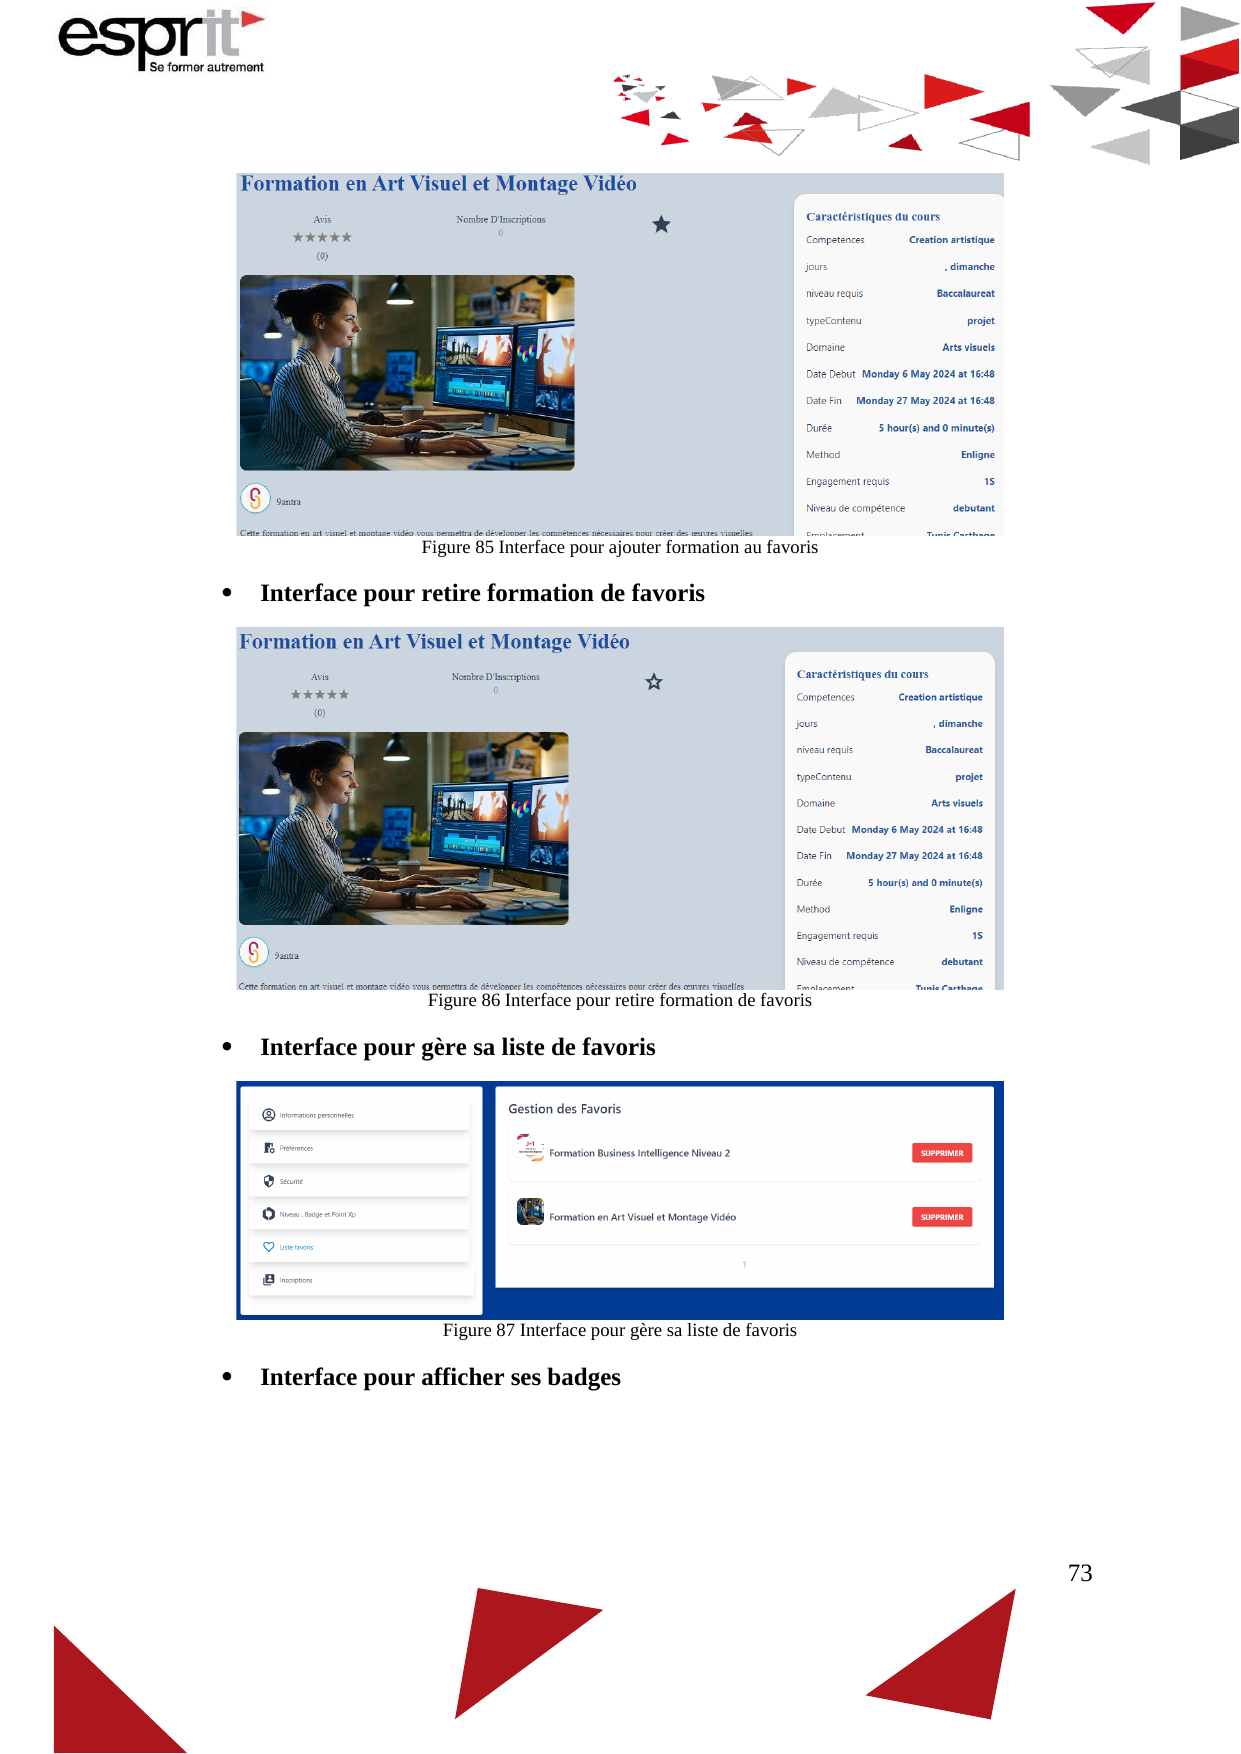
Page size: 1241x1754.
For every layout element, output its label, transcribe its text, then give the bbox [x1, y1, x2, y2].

picture [613, 0, 1241, 167]
picture [236, 173, 1004, 536]
list Interface pour afficher ses badges [223, 1362, 1093, 1391]
picture [54, 7, 269, 75]
picture [236, 627, 1004, 990]
text Figure 87 Interface pour gère sa liste de favoris [148, 1319, 1093, 1341]
text Figure 86 Interface pour retire formation de favoris [148, 989, 1093, 1011]
list Interface pour retire formation de favoris [223, 578, 1093, 607]
list Interface pour gère sa liste de favoris [223, 1032, 1093, 1060]
picture [236, 1081, 1004, 1320]
text Figure 85 Interface pour ajouter formation au favoris [148, 536, 1093, 557]
